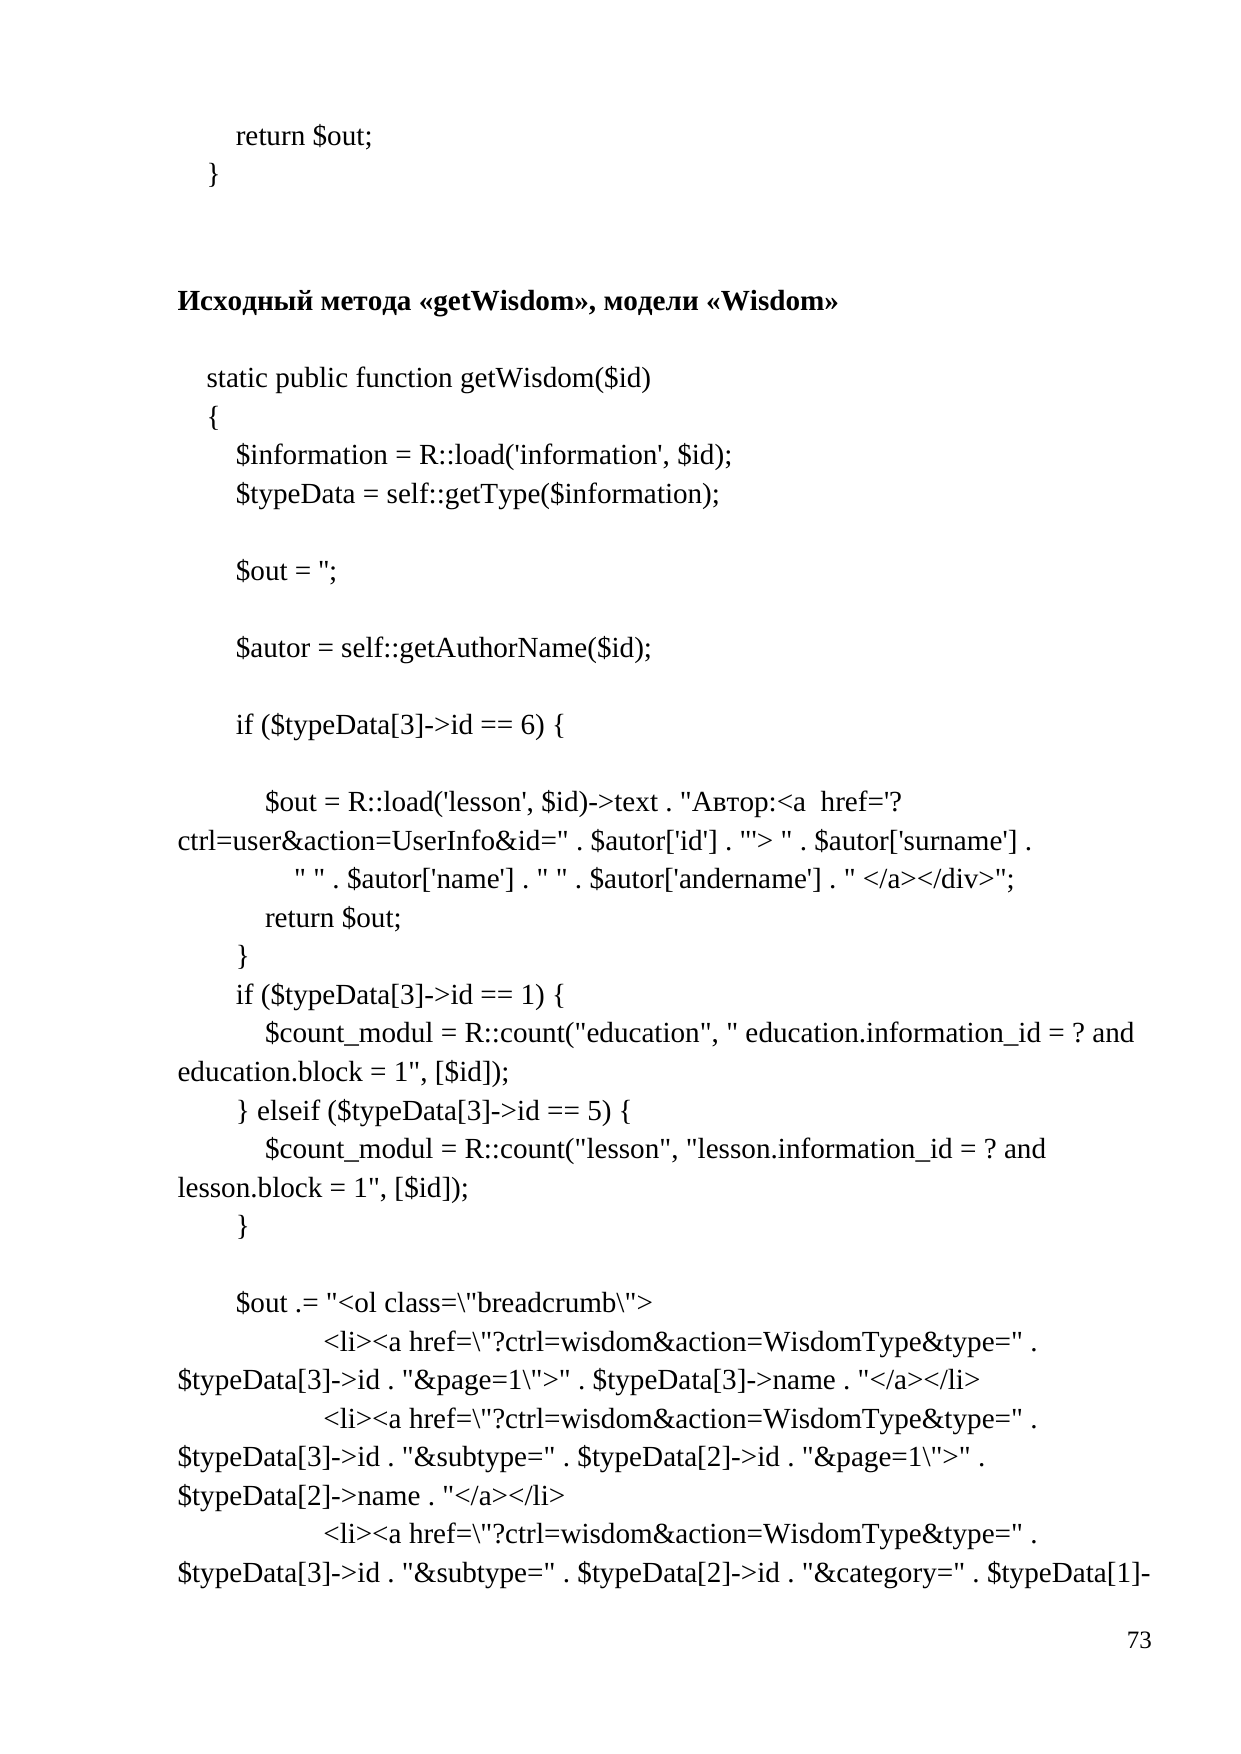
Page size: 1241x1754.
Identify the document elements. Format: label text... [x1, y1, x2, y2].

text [177, 118, 1152, 190]
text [177, 360, 1152, 1589]
list Исходный метода «getWisdom», модели «Wisdom» [177, 283, 1152, 317]
